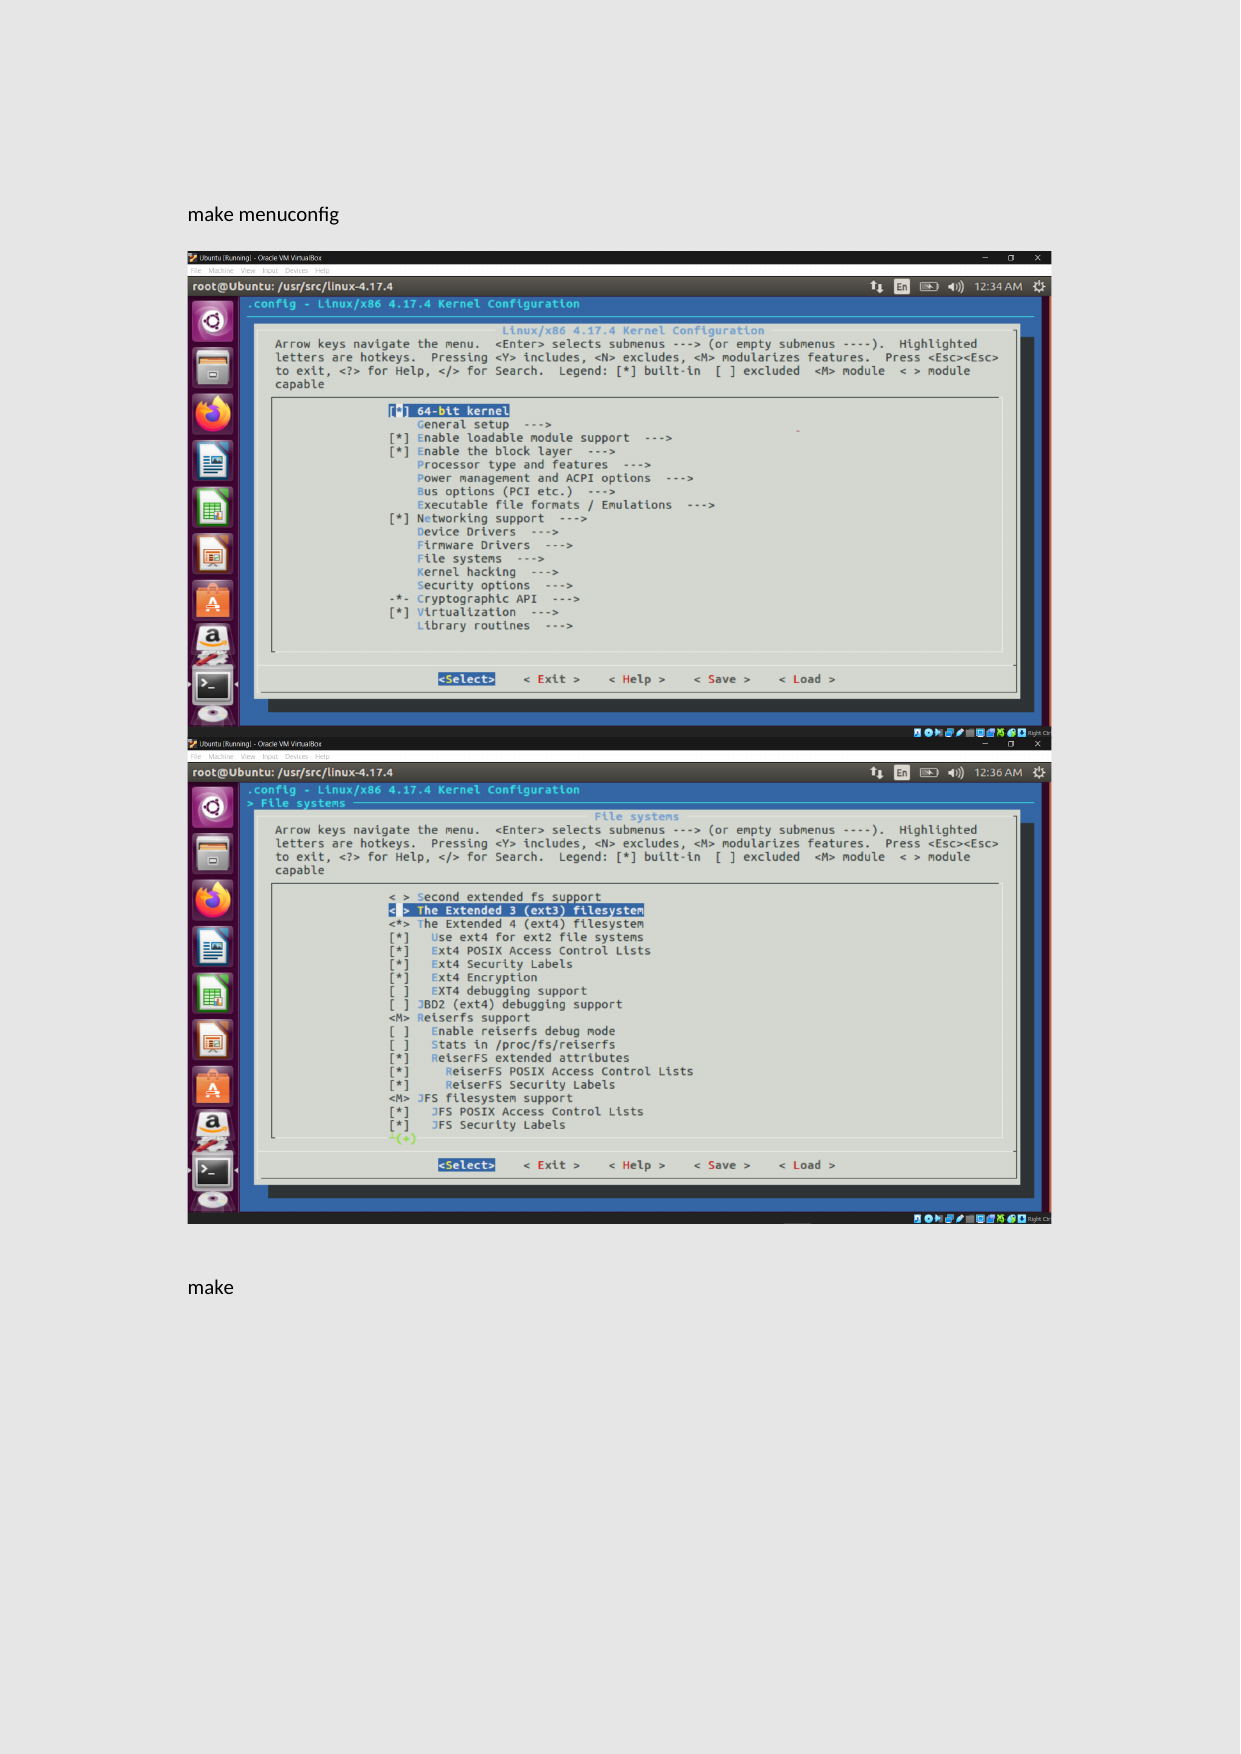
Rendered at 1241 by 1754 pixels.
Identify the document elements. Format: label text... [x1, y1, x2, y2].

text make menuconfig [187, 201, 1053, 226]
picture [187, 251, 1052, 1224]
text make [187, 1274, 1053, 1300]
